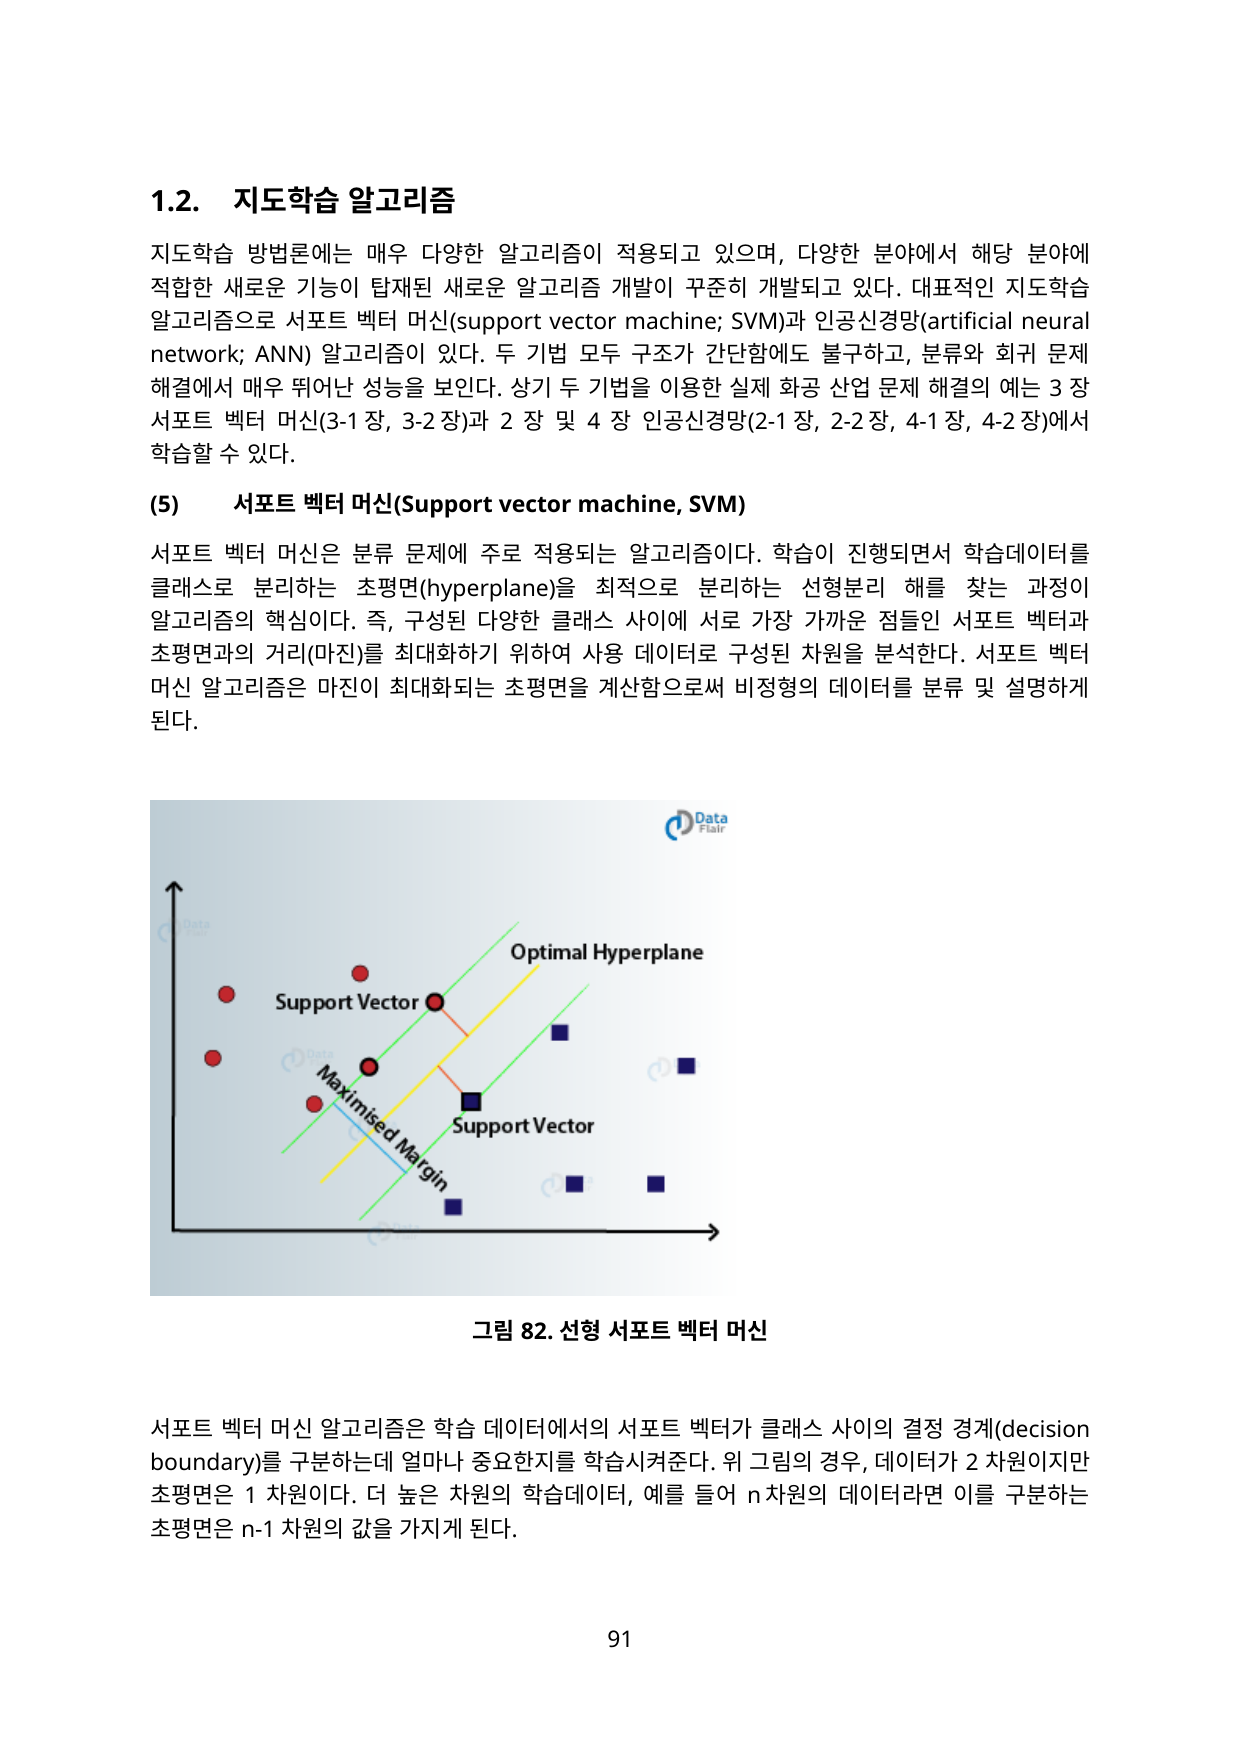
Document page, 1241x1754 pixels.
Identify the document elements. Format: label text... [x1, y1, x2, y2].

text 지도학습 방법론에는 매우 다양한 알고리즘이 적용되고 있으며, 다양한 분야에서 해당 분야에 적합한 새로운 기능이 탑재된 새로운 알고리즘 개발이 꾸준히 개발되고 있다. 대표적인 지도학습 알고리즘으로 서포트 벡터 머신(support vector machine; SVM)과 인공신경망(artificial neural network; ANN) 알고리즘이 있다. 두 기법 모두 구조가 간단함에도 불구하고, 분류와 회귀 문제 해결에서 매우 뛰어난 성능을 보인다. 상기 두 기법을 이용한 실제 화공 산업 문제 해결의 예는 3 장 서포트 벡터 머신(3-1장, 3-2장)과 2 장 및 4 장 인공신경망(2-1장, 2-2장, 4-1장, 4-2장)에서 학습할 수 있다. [150, 236, 1090, 469]
text 서포트 벡터 머신(Support vector machine, SVM) [150, 486, 1090, 519]
picture [150, 800, 743, 1296]
text 서포트 벡터 머신 알고리즘은 학습 데이터에서의 서포트 벡터가 클래스 사이의 결정 경계(decision boundary)를 구분하는데 얼마나 중요한지를 학습시켜준다. 위 그림의 경우, 데이터가 2 차원이지만 초평면은 1 차원이다. 더 높은 차원의 학습데이터, 예를 들어 n차원의 데이터라면 이를 구분하는 초평면은 n-1 차원의 값을 가지게 된다. [150, 1411, 1090, 1544]
subtitle 지도학습 알고리즘 [150, 177, 1090, 219]
text 서포트 벡터 머신은 분류 문제에 주로 적용되는 알고리즘이다. 학습이 진행되면서 학습데이터를 클래스로 분리하는 초평면(hyperplane)을 최적으로 분리하는 선형분리 해를 찾는 과정이 알고리즘의 핵심이다. 즉, 구성된 다양한 클래스 사이에 서로 가장 가까운 점들인 서포트 벡터과 초평면과의 거리(마진)를 최대화하기 위하여 사용 데이터로 구성된 차원을 분석한다. 서포트 벡터 머신 알고리즘은 마진이 최대화되는 초평면을 계산함으로써 비정형의 데이터를 분류 및 설명하게 된다. [150, 536, 1090, 736]
